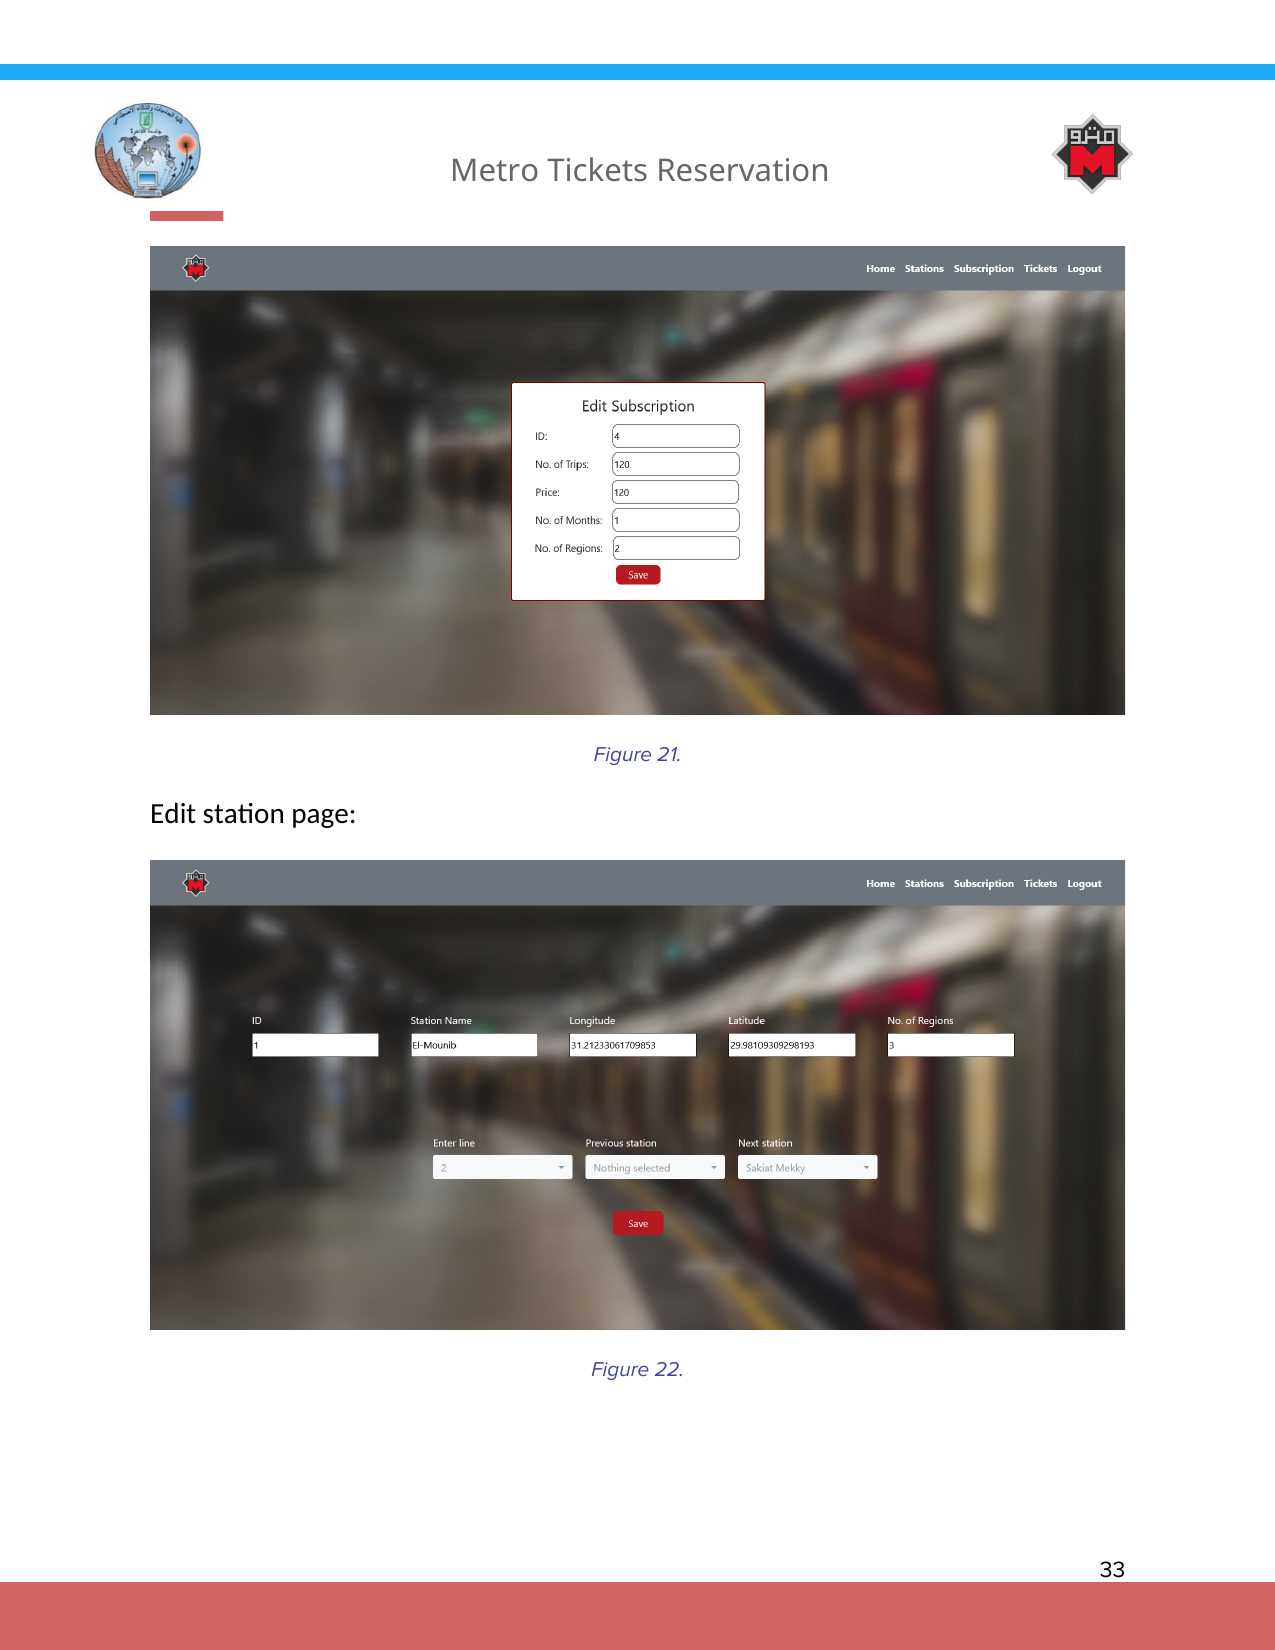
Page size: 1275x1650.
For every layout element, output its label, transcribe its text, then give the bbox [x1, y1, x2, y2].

text Figure 22. [150, 1357, 1125, 1382]
picture [0, 1582, 1275, 1650]
picture [0, 64, 1275, 80]
text Figure 21. [150, 742, 1125, 768]
picture [150, 211, 224, 221]
picture [1046, 112, 1137, 196]
text Edit station page: [150, 795, 1125, 831]
picture [150, 860, 1125, 1330]
picture [150, 246, 1125, 715]
picture [86, 103, 215, 205]
